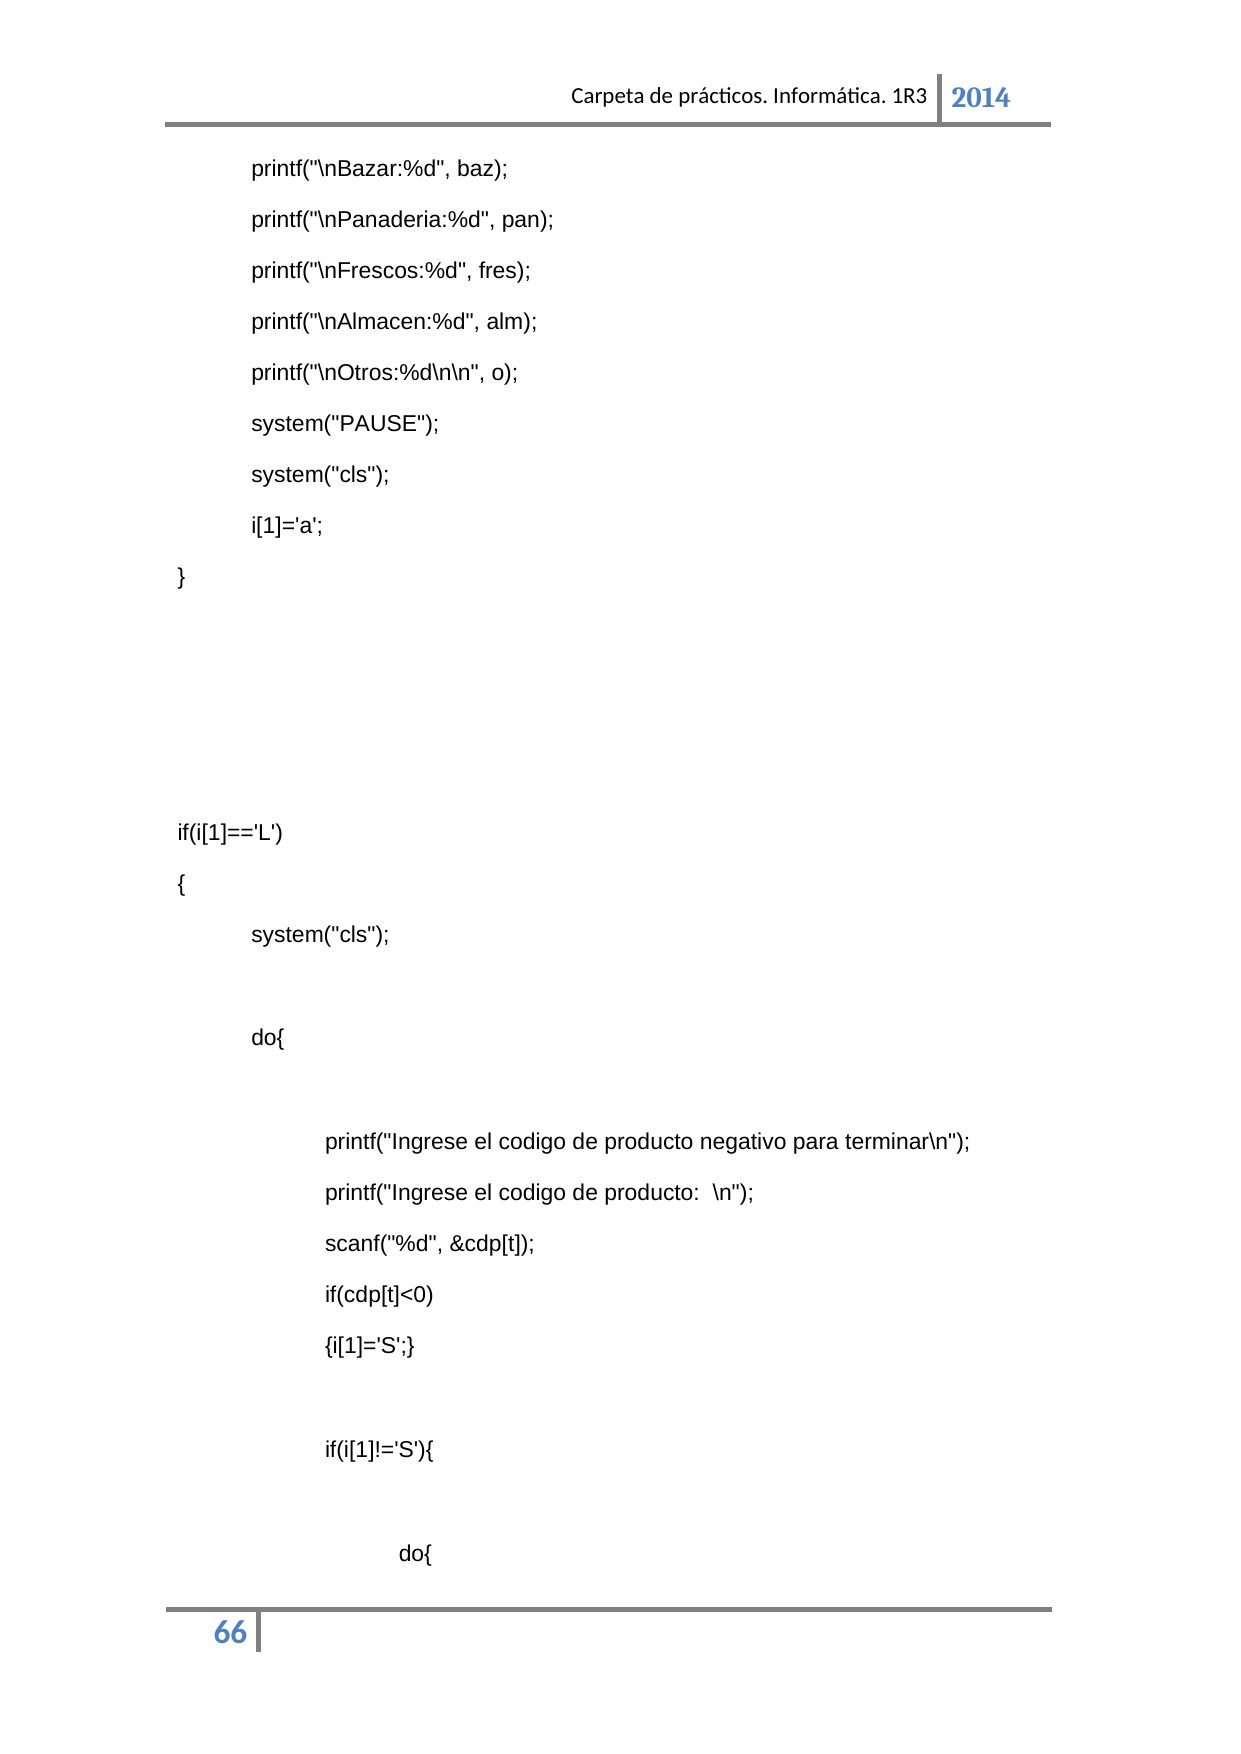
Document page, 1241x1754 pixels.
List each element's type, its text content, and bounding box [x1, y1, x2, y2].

text } [177, 563, 1063, 590]
text printf("\nPanaderia:%d", pan); [177, 206, 1063, 232]
text do{ [177, 1024, 1063, 1051]
text if(i[1]=='L') [177, 818, 1063, 845]
text if(i[1]!='S'){ [177, 1436, 1063, 1462]
text i[1]='a'; [177, 512, 1063, 539]
text printf("\nAlmacen:%d", alm); [177, 308, 1063, 334]
text printf("Ingrese el codigo de producto negativo para terminar\n"); [177, 1128, 1063, 1154]
text printf("\nBazar:%d", baz); [177, 155, 1063, 181]
text printf("Ingrese el codigo de producto: \n"); [177, 1179, 1063, 1206]
text { [177, 869, 1063, 896]
text scanf("%d", &cdp[t]); [177, 1230, 1063, 1257]
text do{ [177, 1540, 1063, 1566]
text system("cls"); [177, 461, 1063, 488]
text system("cls"); [177, 921, 1063, 947]
text system("PAUSE"); [177, 410, 1063, 437]
text if(cdp[t]<0) [177, 1281, 1063, 1308]
text printf("\nFrescos:%d", fres); [177, 257, 1063, 283]
text printf("\nOtros:%d\n\n", o); [177, 359, 1063, 386]
text {i[1]='S';} [177, 1332, 1063, 1359]
